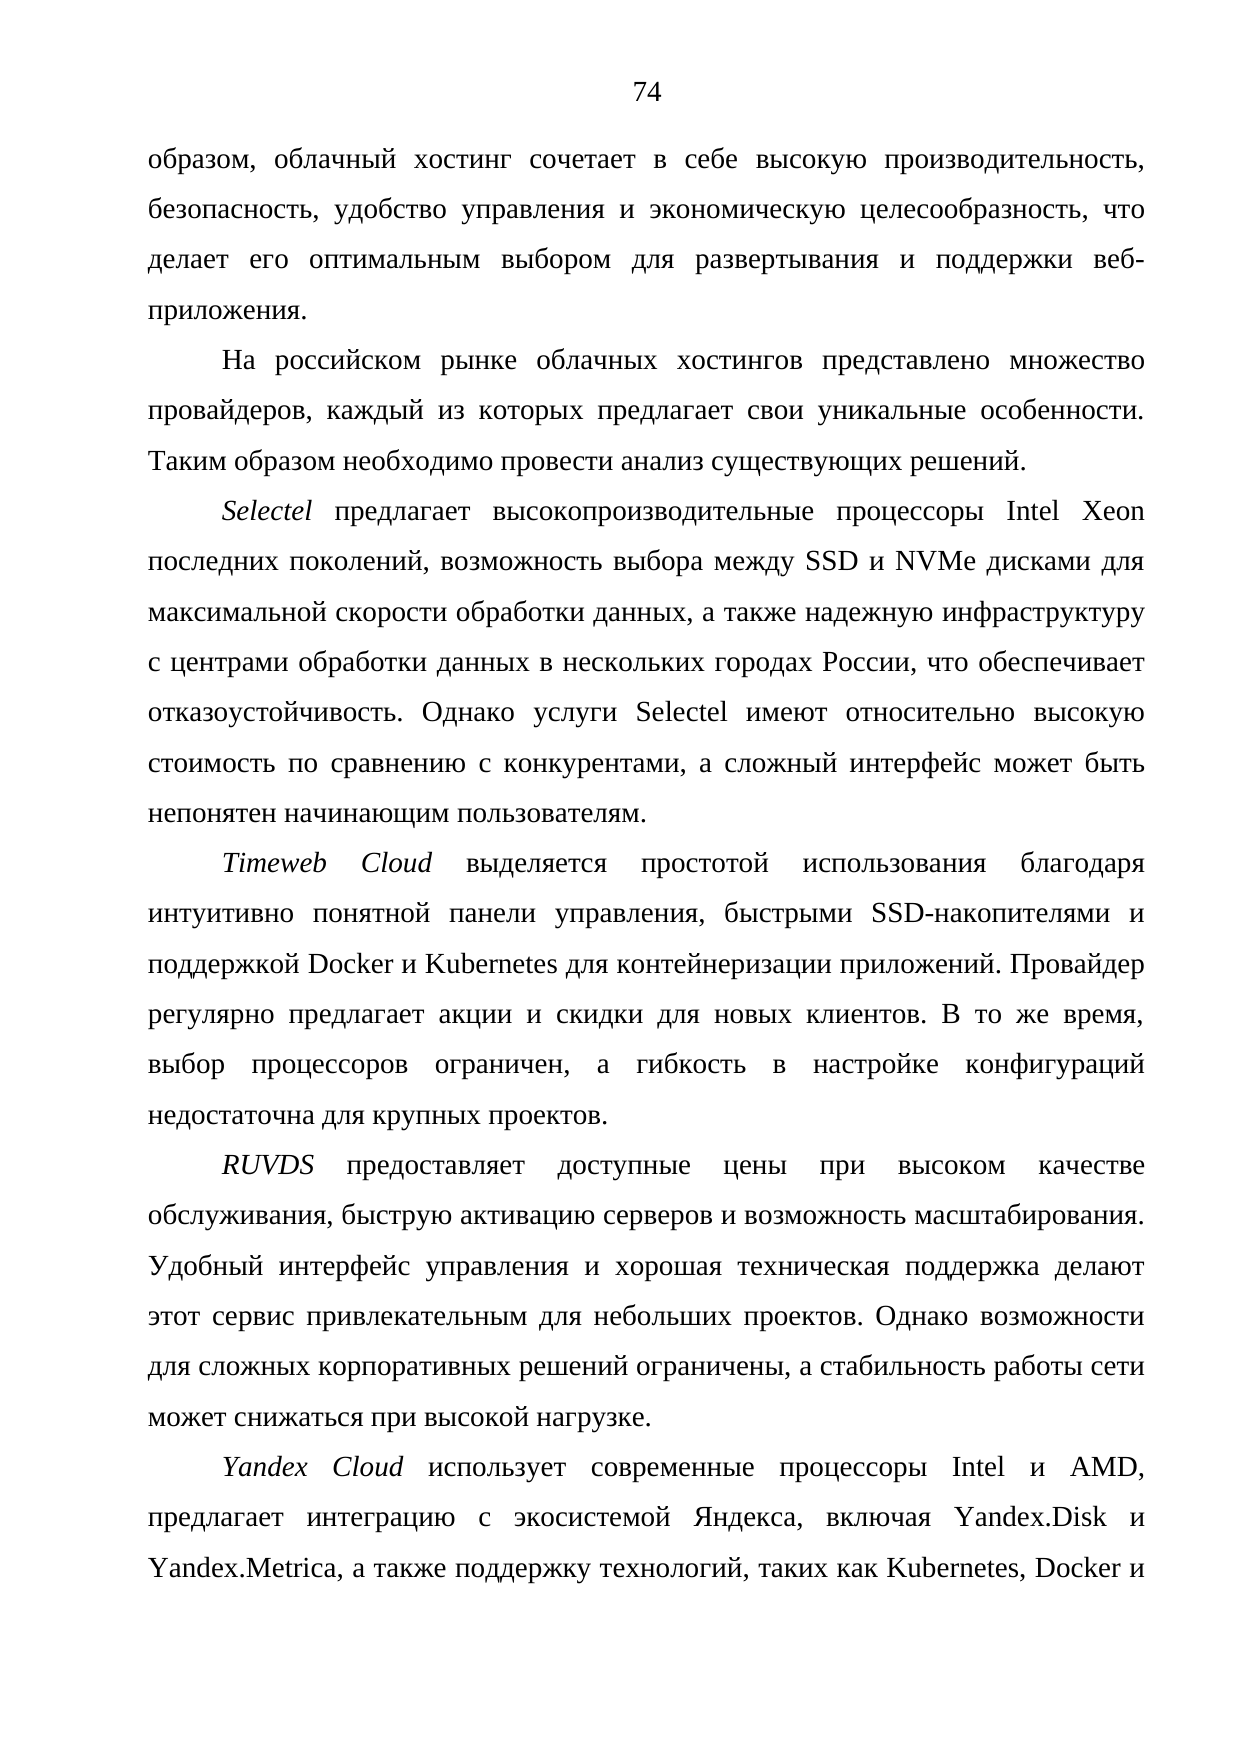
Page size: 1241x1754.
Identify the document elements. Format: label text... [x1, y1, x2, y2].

text Selectel предлагает высокопроизводительные процессоры Intel Xeon последних поколений, возможность выбора между SSD и NVMe дисками для максимальной скорости обработки данных, а также надежную инфраструктуру с центрами обработки данных в нескольких городах России, что обеспечивает отказоустойчивость. Однако услуги Selectel имеют относительно высокую стоимость по сравнению с конкурентами, а сложный интерфейс может быть непонятен начинающим пользователям. [148, 493, 1146, 828]
text На российском рынке облачных хостингов представлено множество провайдеров, каждый из которых предлагает свои уникальные особенности. Таким образом необходимо провести анализ существующих решений. [148, 342, 1146, 476]
text RUVDS предоставляет доступные цены при высоком качестве обслуживания, быструю активацию серверов и возможность масштабирования. Удобный интерфейс управления и хорошая техническая поддержка делают этот сервис привлекательным для небольших проектов. Однако возможности для сложных корпоративных решений ограничены, а стабильность работы сети может снижаться при высокой нагрузке. [148, 1147, 1146, 1432]
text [148, 1449, 1146, 1583]
text Timeweb Cloud выделяется простотой использования благодаря интуитивно понятной панели управления, быстрыми SSD-накопителями и поддержкой Docker и Kubernetes для контейнеризации приложений. Провайдер регулярно предлагает акции и скидки для новых клиентов. В то же время, выбор процессоров ограничен, а гибкость в настройке конфигураций недостаточна для крупных проектов. [148, 845, 1146, 1130]
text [148, 141, 1146, 325]
